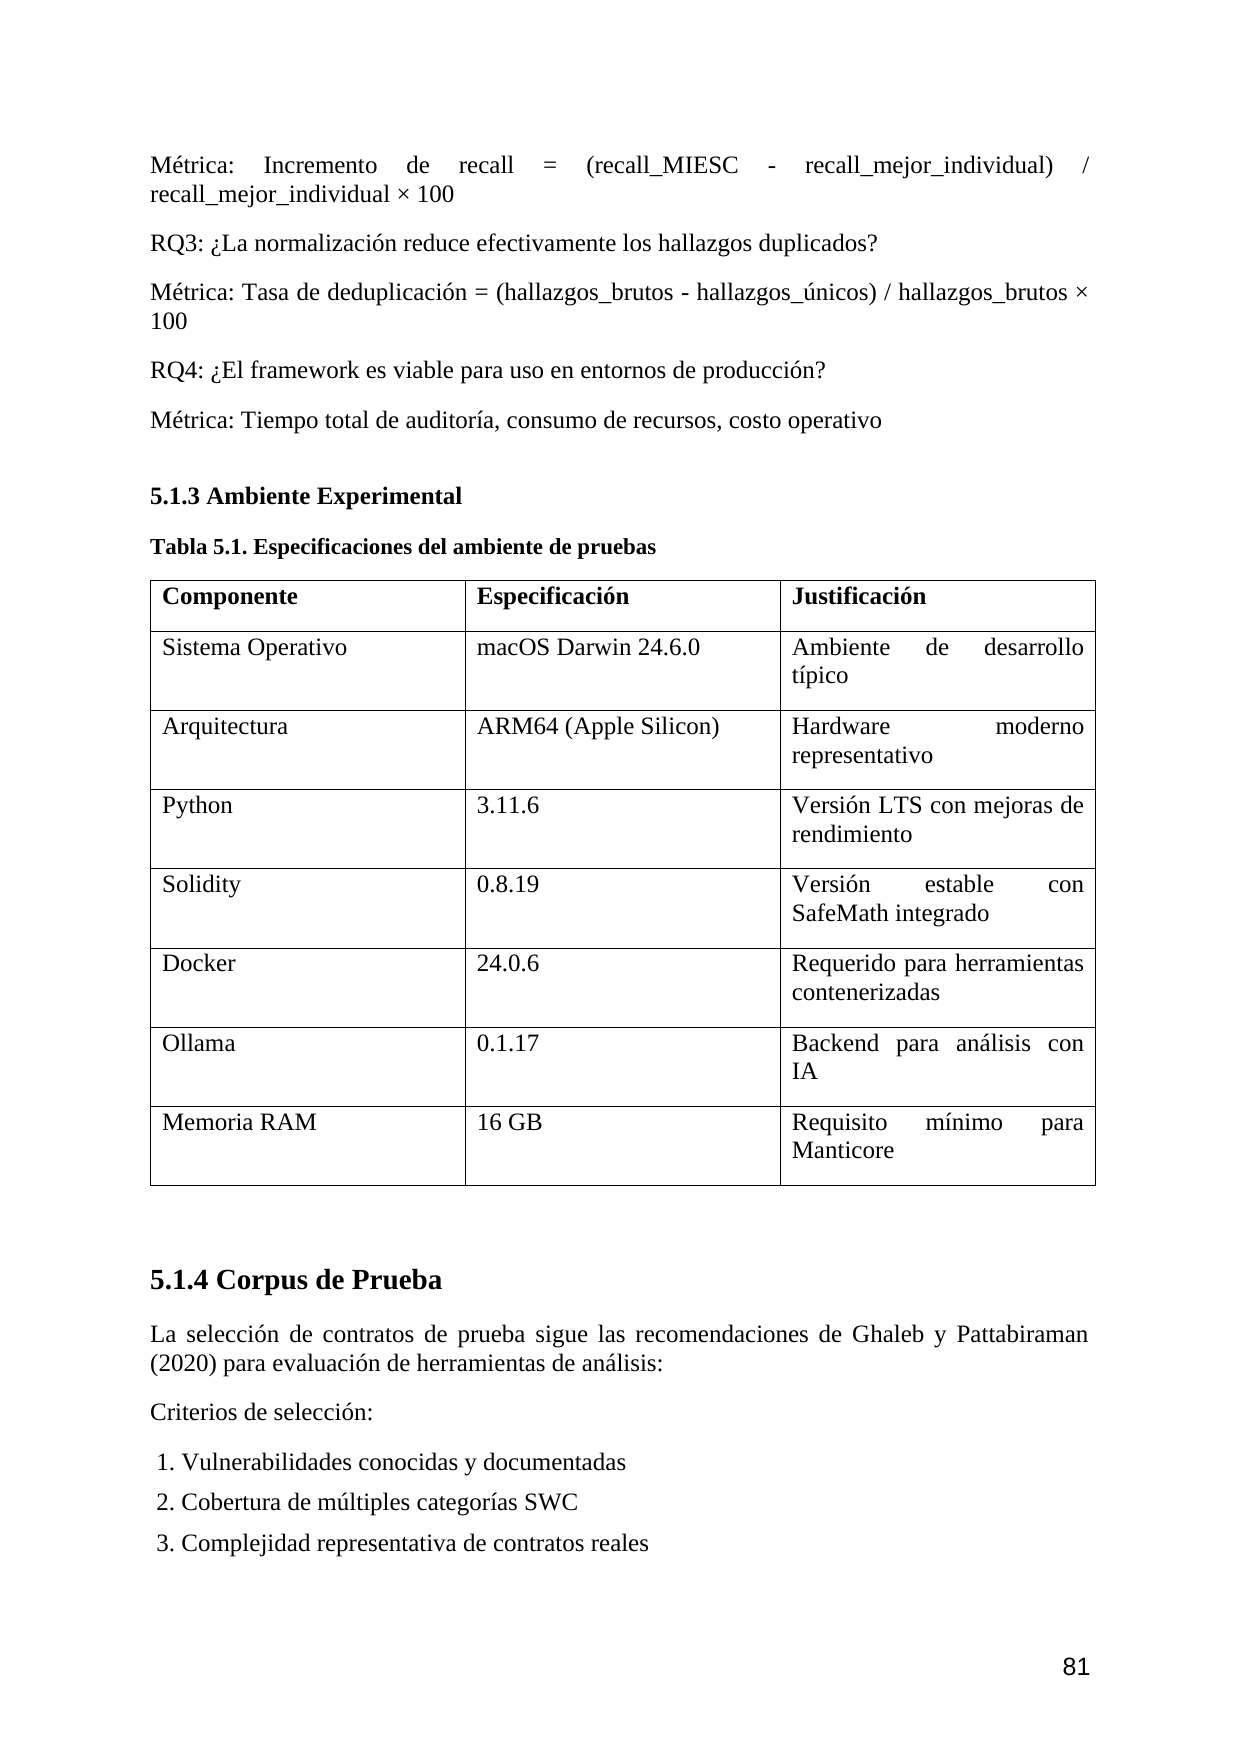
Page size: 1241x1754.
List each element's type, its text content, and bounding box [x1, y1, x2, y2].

table_cell Hardware moderno representativo [781, 711, 1095, 789]
text La selección de contratos de prueba sigue las recomendaciones de Ghaleb y Pattabiraman (2020) para evaluación de herramientas de análisis: [150, 1319, 1090, 1377]
table_cell 0.8.19 [466, 869, 780, 947]
text 1. Vulnerabilidades conocidas y documentadas [150, 1447, 1090, 1476]
text Métrica: Incremento de recall = (recall_MIESC - recall_mejor_individual) / recall_mejor_individual × 100 [150, 150, 1090, 207]
table_cell Requisito mínimo para Manticore [781, 1107, 1095, 1185]
table_cell Arquitectura [151, 711, 465, 789]
table_cell Ollama [151, 1028, 465, 1106]
table_cell Docker [151, 949, 465, 1027]
table_cell 3.11.6 [466, 790, 780, 868]
table_cell Sistema Operativo [151, 632, 465, 710]
table_cell Ambiente de desarrollo típico [781, 632, 1095, 710]
table_cell macOS Darwin 24.6.0 [466, 632, 780, 710]
subtitle Tabla 5.1. Especificaciones del ambiente de pruebas [150, 533, 1090, 560]
table_cell Requerido para herramientas contenerizadas [781, 949, 1095, 1027]
text RQ3: ¿La normalización reduce efectivamente los hallazgos duplicados? [150, 228, 1090, 257]
table_header Especificación [466, 581, 780, 631]
subtitle 5.1.3 Ambiente Experimental [150, 481, 1090, 510]
table_header Justificación [781, 581, 1095, 631]
text RQ4: ¿El framework es viable para uso en entornos de producción? [150, 356, 1090, 384]
table_cell 24.0.6 [466, 949, 780, 1027]
table_cell Solidity [151, 869, 465, 947]
table_header Componente [151, 581, 465, 631]
table_cell Versión LTS con mejoras de rendimiento [781, 790, 1095, 868]
text 3. Complejidad representativa de contratos reales [150, 1528, 1090, 1557]
text 2. Cobertura de múltiples categorías SWC [150, 1487, 1090, 1516]
table_cell Backend para análisis con IA [781, 1028, 1095, 1106]
table_cell 0.1.17 [466, 1028, 780, 1106]
text Métrica: Tasa de deduplicación = (hallazgos_brutos - hallazgos_únicos) / hallazgos_brutos × 100 [150, 277, 1090, 335]
text Criterios de selección: [150, 1397, 1090, 1426]
table_cell Memoria RAM [151, 1107, 465, 1185]
table_cell Python [151, 790, 465, 868]
text Métrica: Tiempo total de auditoría, consumo de recursos, costo operativo [150, 405, 1090, 434]
table_cell 16 GB [466, 1107, 780, 1185]
subtitle 5.1.4 Corpus de Prueba [150, 1262, 1090, 1296]
table_cell Versión estable con SafeMath integrado [781, 869, 1095, 947]
table_cell ARM64 (Apple Silicon) [466, 711, 780, 789]
